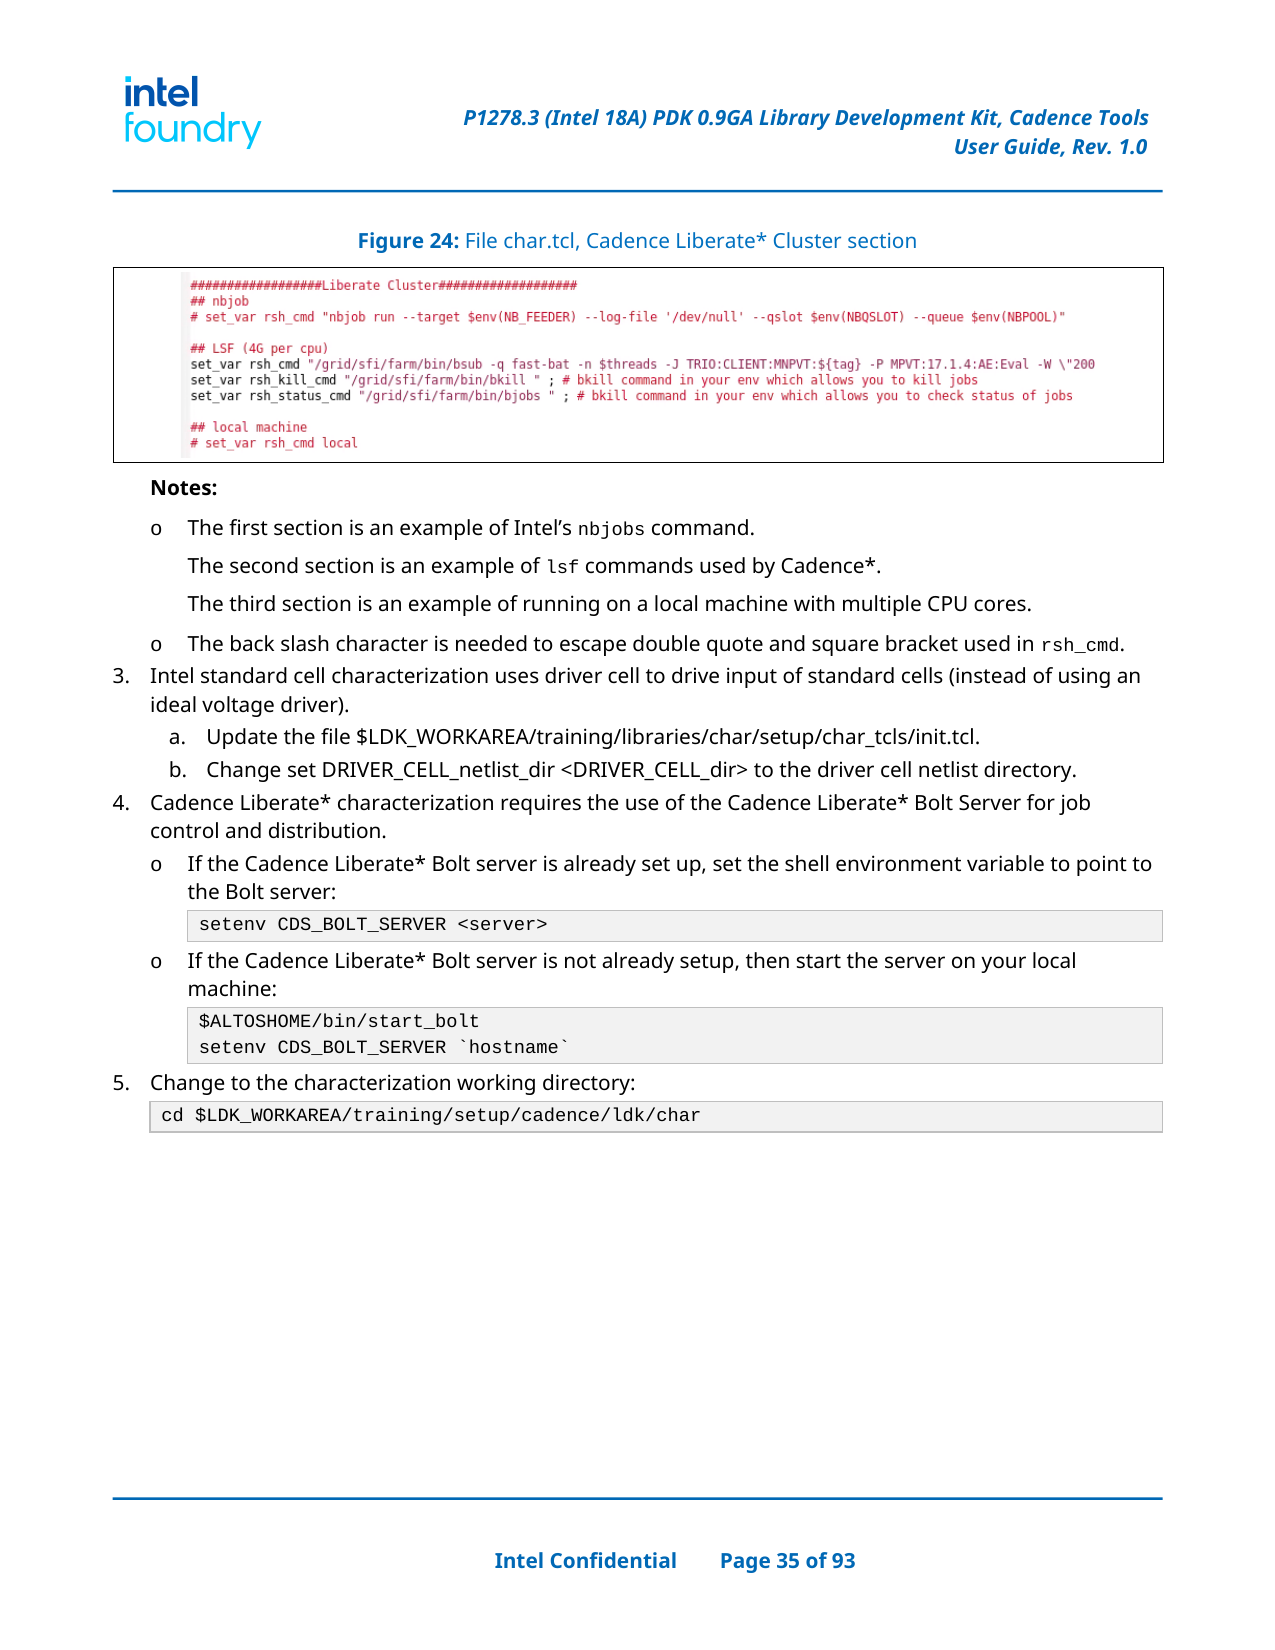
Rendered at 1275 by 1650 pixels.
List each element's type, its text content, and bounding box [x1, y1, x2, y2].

picture [123, 75, 264, 150]
text Intel standard cell characterization uses driver cell to drive input of standard cells (instead of using an ideal voltage driver). [112, 661, 1162, 718]
text Change to the characterization working directory: [112, 1068, 1162, 1097]
text Cadence Liberate* characterization requires the use of the Cadence Liberate* Bolt Server for job control and distribution. [112, 788, 1162, 844]
text The third section is an example of running on a local machine with multiple CPU cores. [187, 591, 1162, 616]
text The second section is an example of lsf commands used by Cadence*. [187, 554, 1162, 579]
table_header cd $LDK_WORKAREA/training/setup/cadence/ldk/char [151, 1102, 1162, 1131]
list The back slash character is needed to escape double quote and square bracket used in rsh_cmd. [150, 629, 1162, 657]
picture [180, 272, 1096, 458]
table_header setenv CDS_BOLT_SERVER <server> [188, 911, 1162, 941]
list The first section is an example of Intel’s nbjobs command. [150, 513, 1162, 541]
table_header $ALTOSHOME/bin/start_bolt setenv CDS_BOLT_SERVER `hostname` [188, 1008, 1162, 1063]
list If the Cadence Liberate* Bolt server is not already setup, then start the server on your local machine: [150, 946, 1162, 1003]
text Notes: [150, 475, 1162, 500]
text Update the file $LDK_WORKAREA/training/libraries/char/setup/char_tcls/init.tcl. [169, 722, 1162, 751]
text Change set DRIVER_CELL_netlist_dir <DRIVER_CELL_dir> to the driver cell netlist directory. [169, 755, 1162, 783]
list If the Cadence Liberate* Bolt server is already set up, set the shell environment variable to point to the Bolt server: [150, 849, 1162, 906]
table_header [114, 268, 1163, 462]
